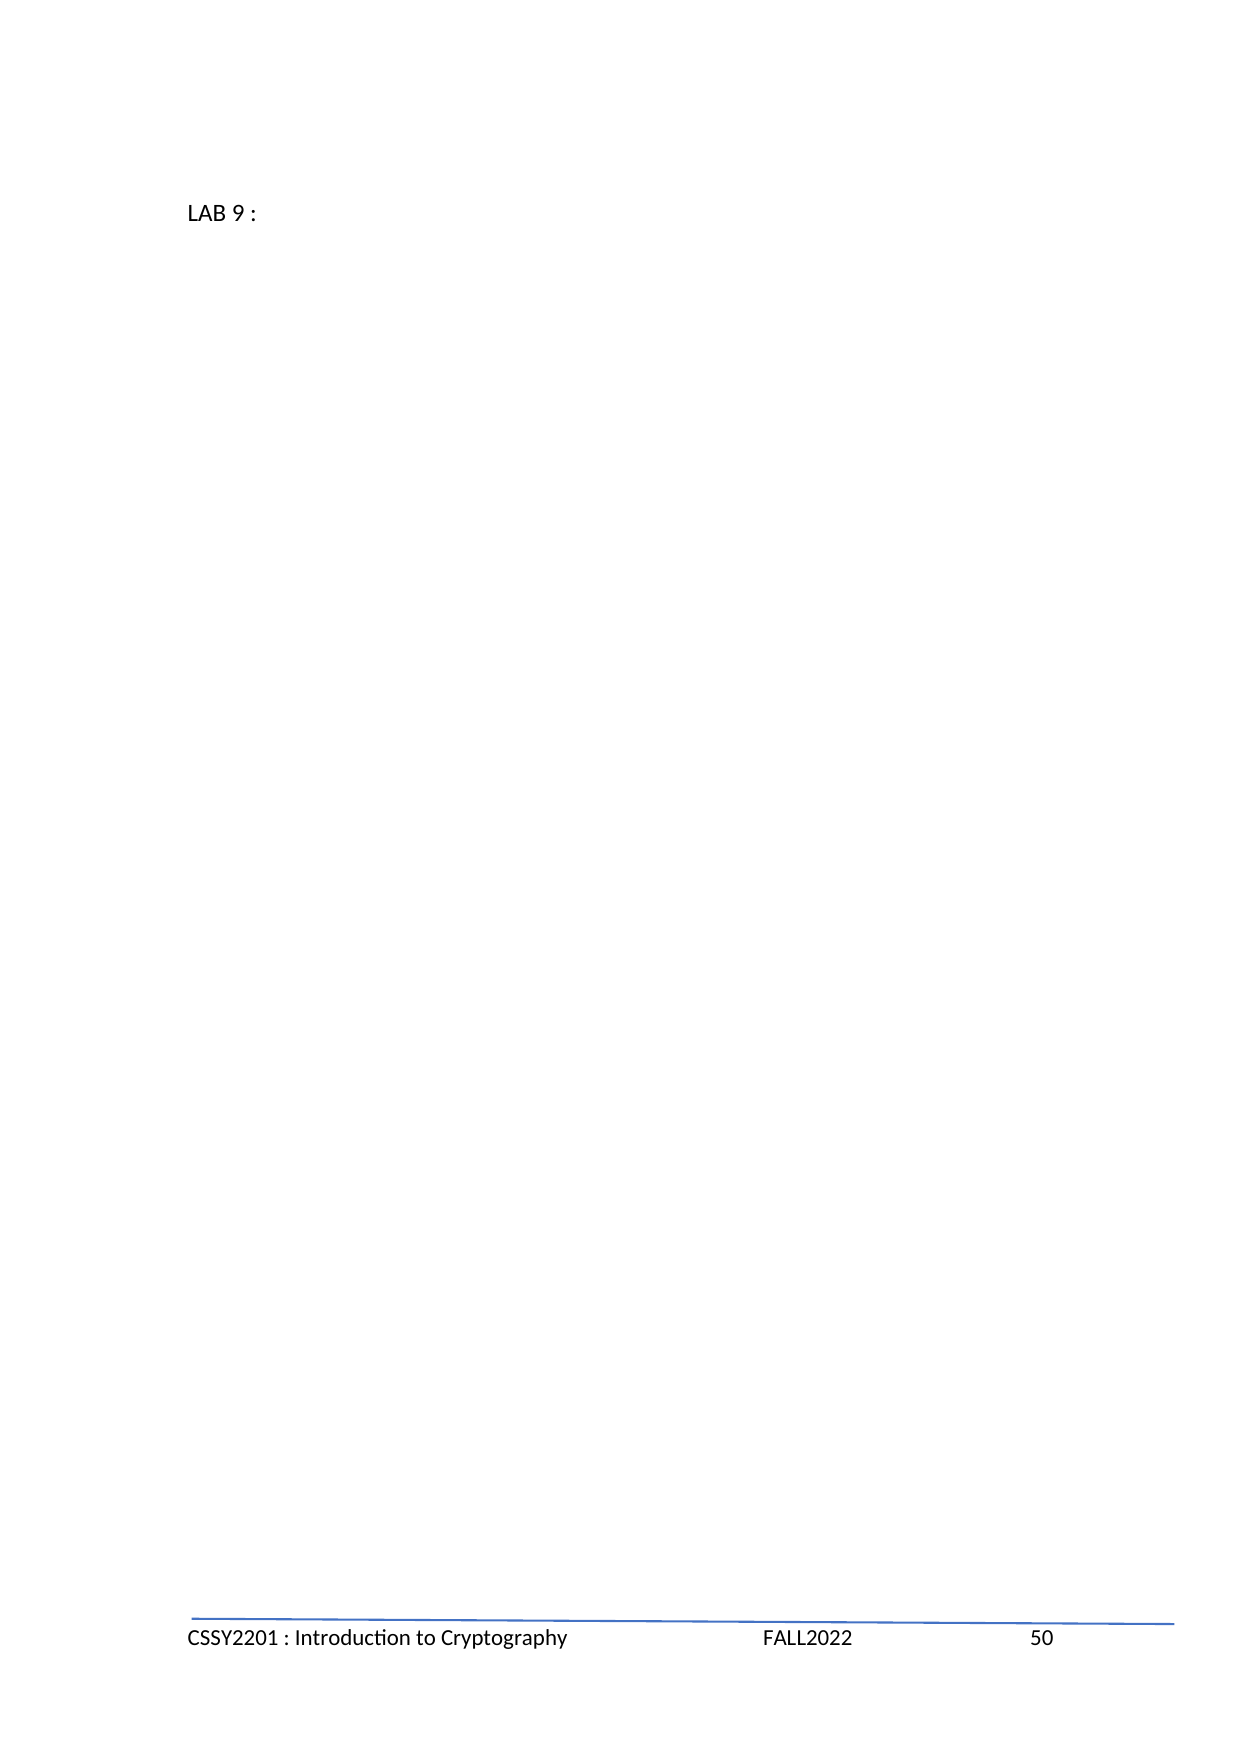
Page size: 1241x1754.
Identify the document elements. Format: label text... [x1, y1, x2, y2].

text LAB 9 : [187, 197, 1132, 228]
